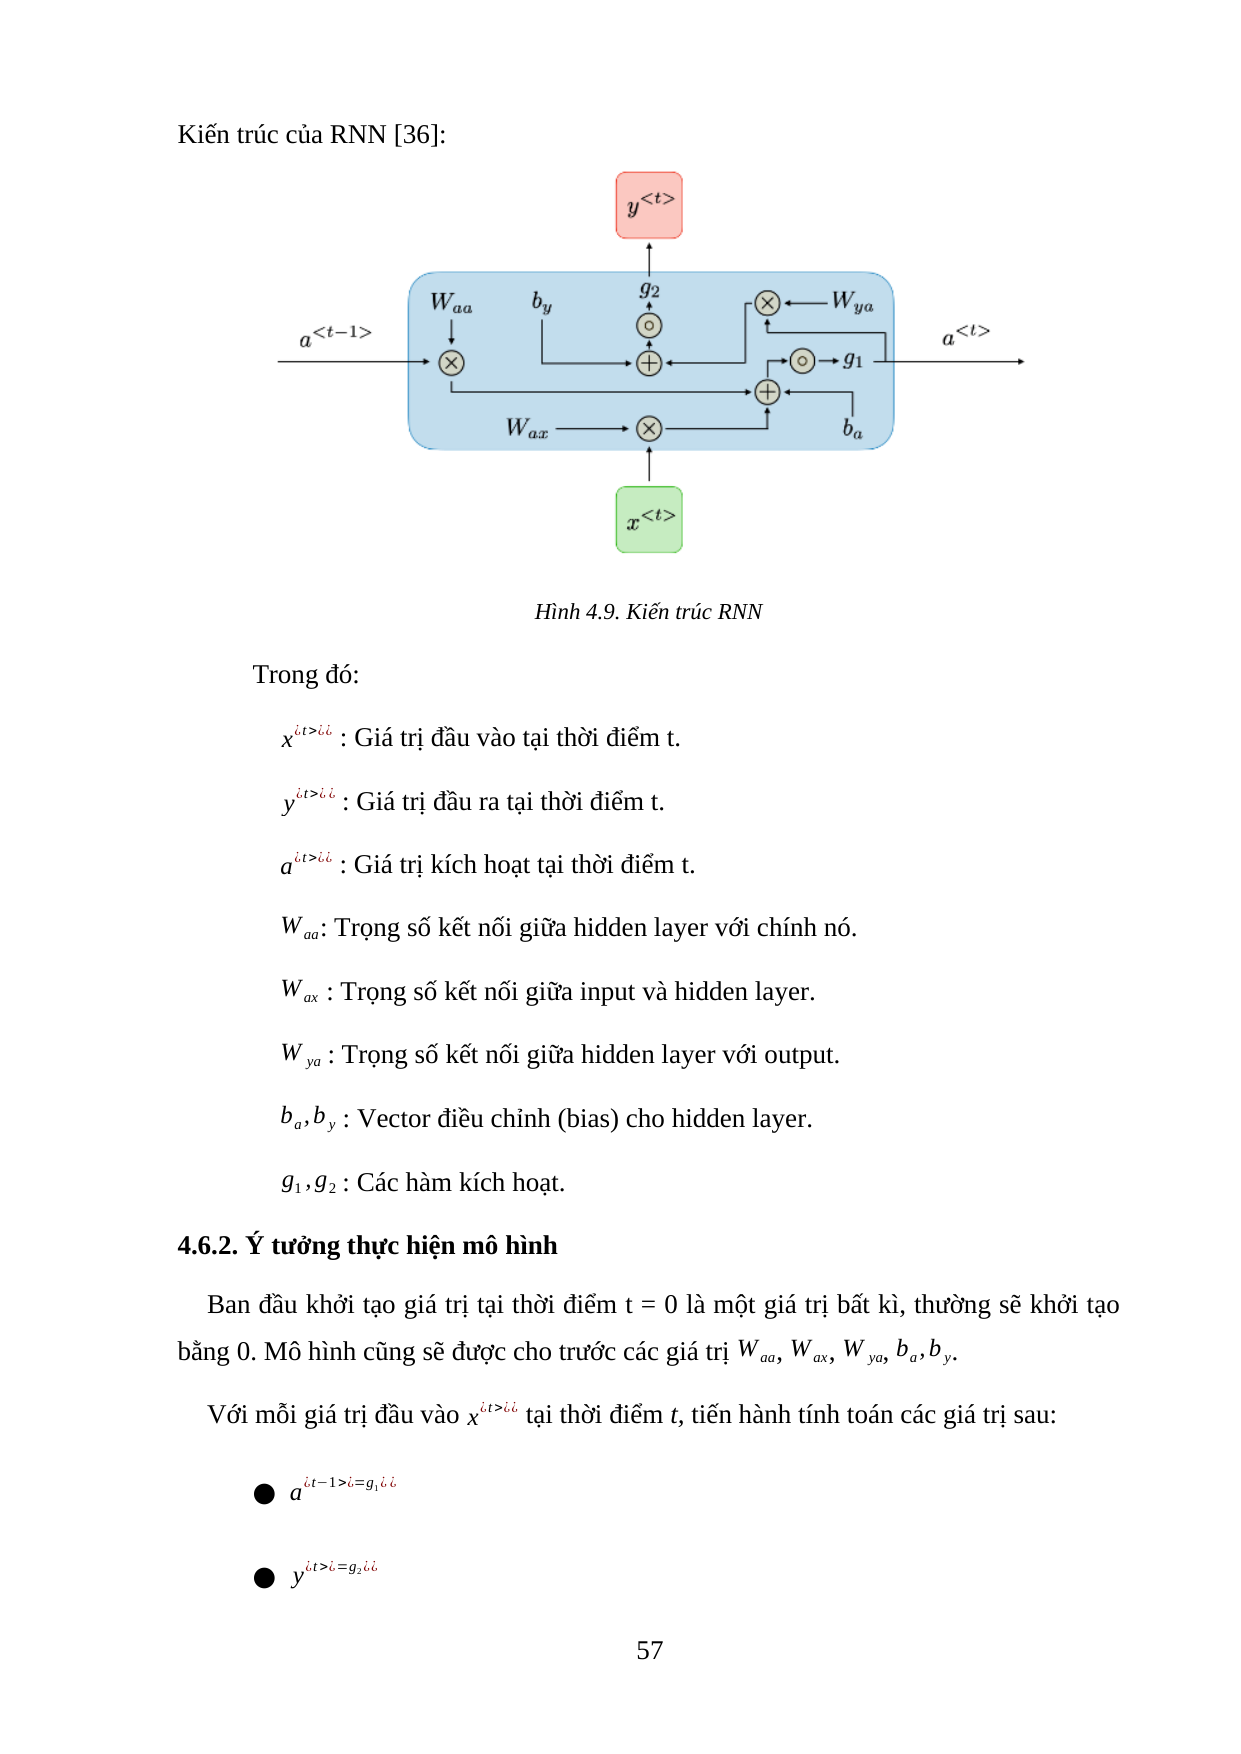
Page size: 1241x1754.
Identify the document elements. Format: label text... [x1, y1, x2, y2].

text Trong đó: [177, 658, 1122, 689]
text Kiến trúc của RNN [36]: [177, 118, 1122, 149]
text Với mỗi giá trị đầu vào tại thời điểm t, tiến hành tính toán các giá trị sau: [177, 1398, 1122, 1429]
text : Trọng số kết nối giữa hidden layer với output. [252, 1038, 1122, 1070]
text : Trọng số kết nối giữa hidden layer với chính nó. [252, 911, 1122, 943]
text : Giá trị đầu ra tại thời điểm t. [252, 785, 1122, 816]
subtitle Hình 4.9. Kiến trúc RNN [177, 598, 1122, 624]
text : Các hàm kích hoạt. [252, 1166, 1122, 1197]
text : Giá trị đầu vào tại thời điểm t. [252, 721, 1122, 752]
text : Trọng số kết nối giữa input và hidden layer. [252, 975, 1122, 1006]
text Ban đầu khởi tạo giá trị tại thời điểm t = 0 là một giá trị bất kì, thường sẽ khởi tạo bằng 0. Mô hình cũng sẽ được cho trước các giá trị , , , . [177, 1288, 1122, 1366]
picture [264, 168, 1035, 562]
subtitle 4.6.2. Ý tưởng thực hiện mô hình [177, 1229, 1122, 1260]
text : Vector điều chỉnh (bias) cho hidden layer. [252, 1102, 1122, 1133]
text : Giá trị kích hoạt tại thời điểm t. [252, 848, 1122, 879]
